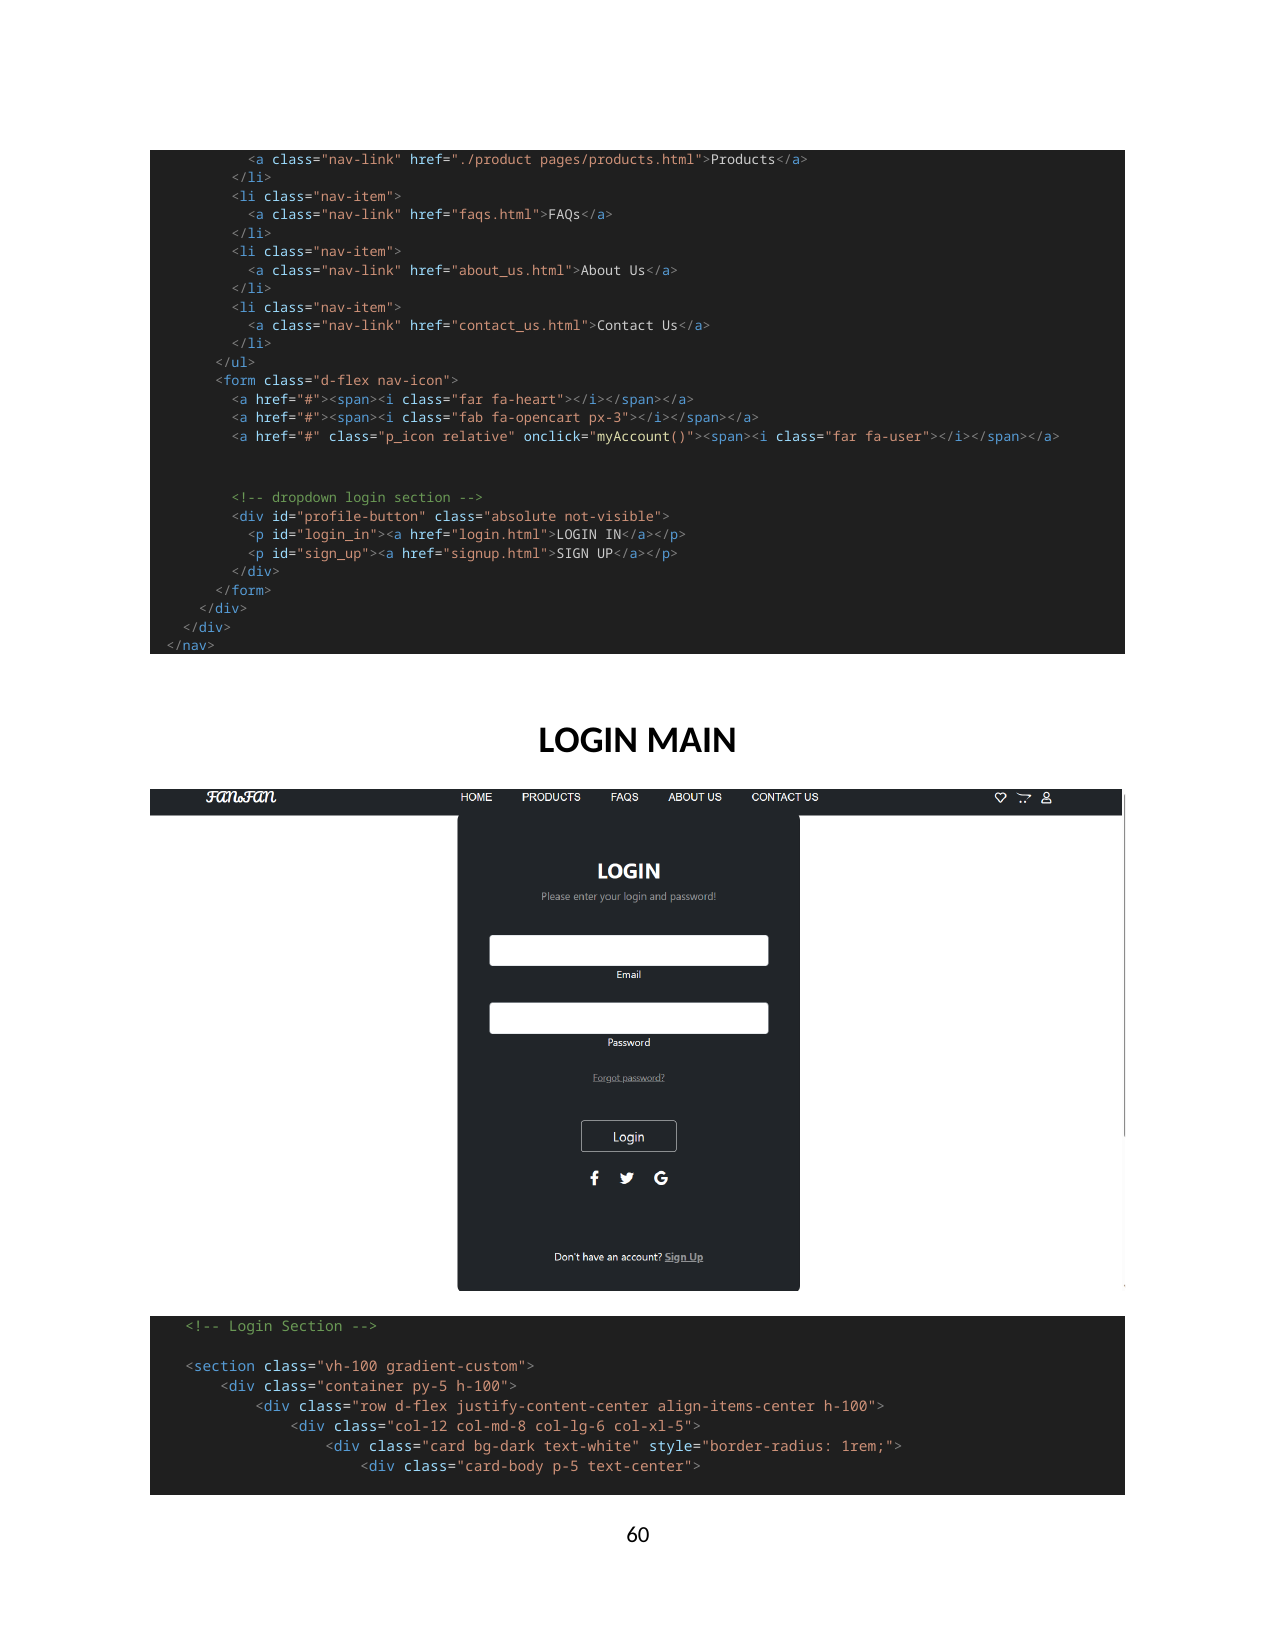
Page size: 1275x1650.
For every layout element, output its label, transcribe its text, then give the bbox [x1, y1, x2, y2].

text <div class="card bg-dark text-white" style="border-radius: 1rem;"> [150, 1435, 1125, 1455]
text </form> [150, 581, 1125, 599]
text <p id="sign_up"><a href="signup.html">SIGN UP</a></p> [150, 544, 1125, 562]
text <a href="#"><span><i class="far fa-heart"></i></span></a> [150, 390, 1125, 408]
text LOGIN MAIN [150, 716, 1125, 762]
text <a class="nav-link" href="./product pages/products.html">Products</a> [150, 150, 1125, 168]
text </li> [150, 334, 1125, 353]
text <li class="nav-item"> [150, 297, 1125, 316]
text <section class="vh-100 gradient-custom"> [150, 1356, 1125, 1376]
text <a class="nav-link" href="contact_us.html">Contact Us</a> [150, 316, 1125, 334]
text <!-- dropdown login section --> [150, 488, 1125, 507]
text <form class="d-flex nav-icon"> [150, 371, 1125, 390]
text </ul> [150, 353, 1125, 371]
text </div> [150, 599, 1125, 617]
text <a class="nav-link" href="about_us.html">About Us</a> [150, 261, 1125, 279]
text </div> [150, 617, 1125, 636]
text <a class="nav-link" href="faqs.html">FAQs</a> [150, 205, 1125, 224]
text <div class="row d-flex justify-content-center align-items-center h-100"> [150, 1396, 1125, 1416]
text </li> [150, 168, 1125, 187]
text </div> [150, 562, 1125, 581]
text <!-- Login Section --> [150, 1316, 1125, 1336]
text </nav> [150, 636, 1125, 654]
text <div id="profile-button" class="absolute not-visible"> [150, 507, 1125, 525]
text </li> [150, 279, 1125, 297]
text <p id="login_in"><a href="login.html">LOGIN IN</a></p> [150, 525, 1125, 544]
text <li class="nav-item"> [150, 242, 1125, 261]
text <li class="nav-item"> [150, 187, 1125, 205]
text <div class="card-body p-5 text-center"> [150, 1455, 1125, 1475]
text <a href="#"><span><i class="fab fa-opencart px-3"></i></span></a> [150, 408, 1125, 427]
picture [150, 789, 1125, 1291]
text <div class="col-12 col-md-8 col-lg-6 col-xl-5"> [150, 1416, 1125, 1435]
text <div class="container py-5 h-100"> [150, 1376, 1125, 1396]
text <a href="#" class="p_icon relative" onclick="myAccount()"><span><i class="far fa-user"></i></span></a> [150, 427, 1125, 445]
text </li> [150, 224, 1125, 242]
